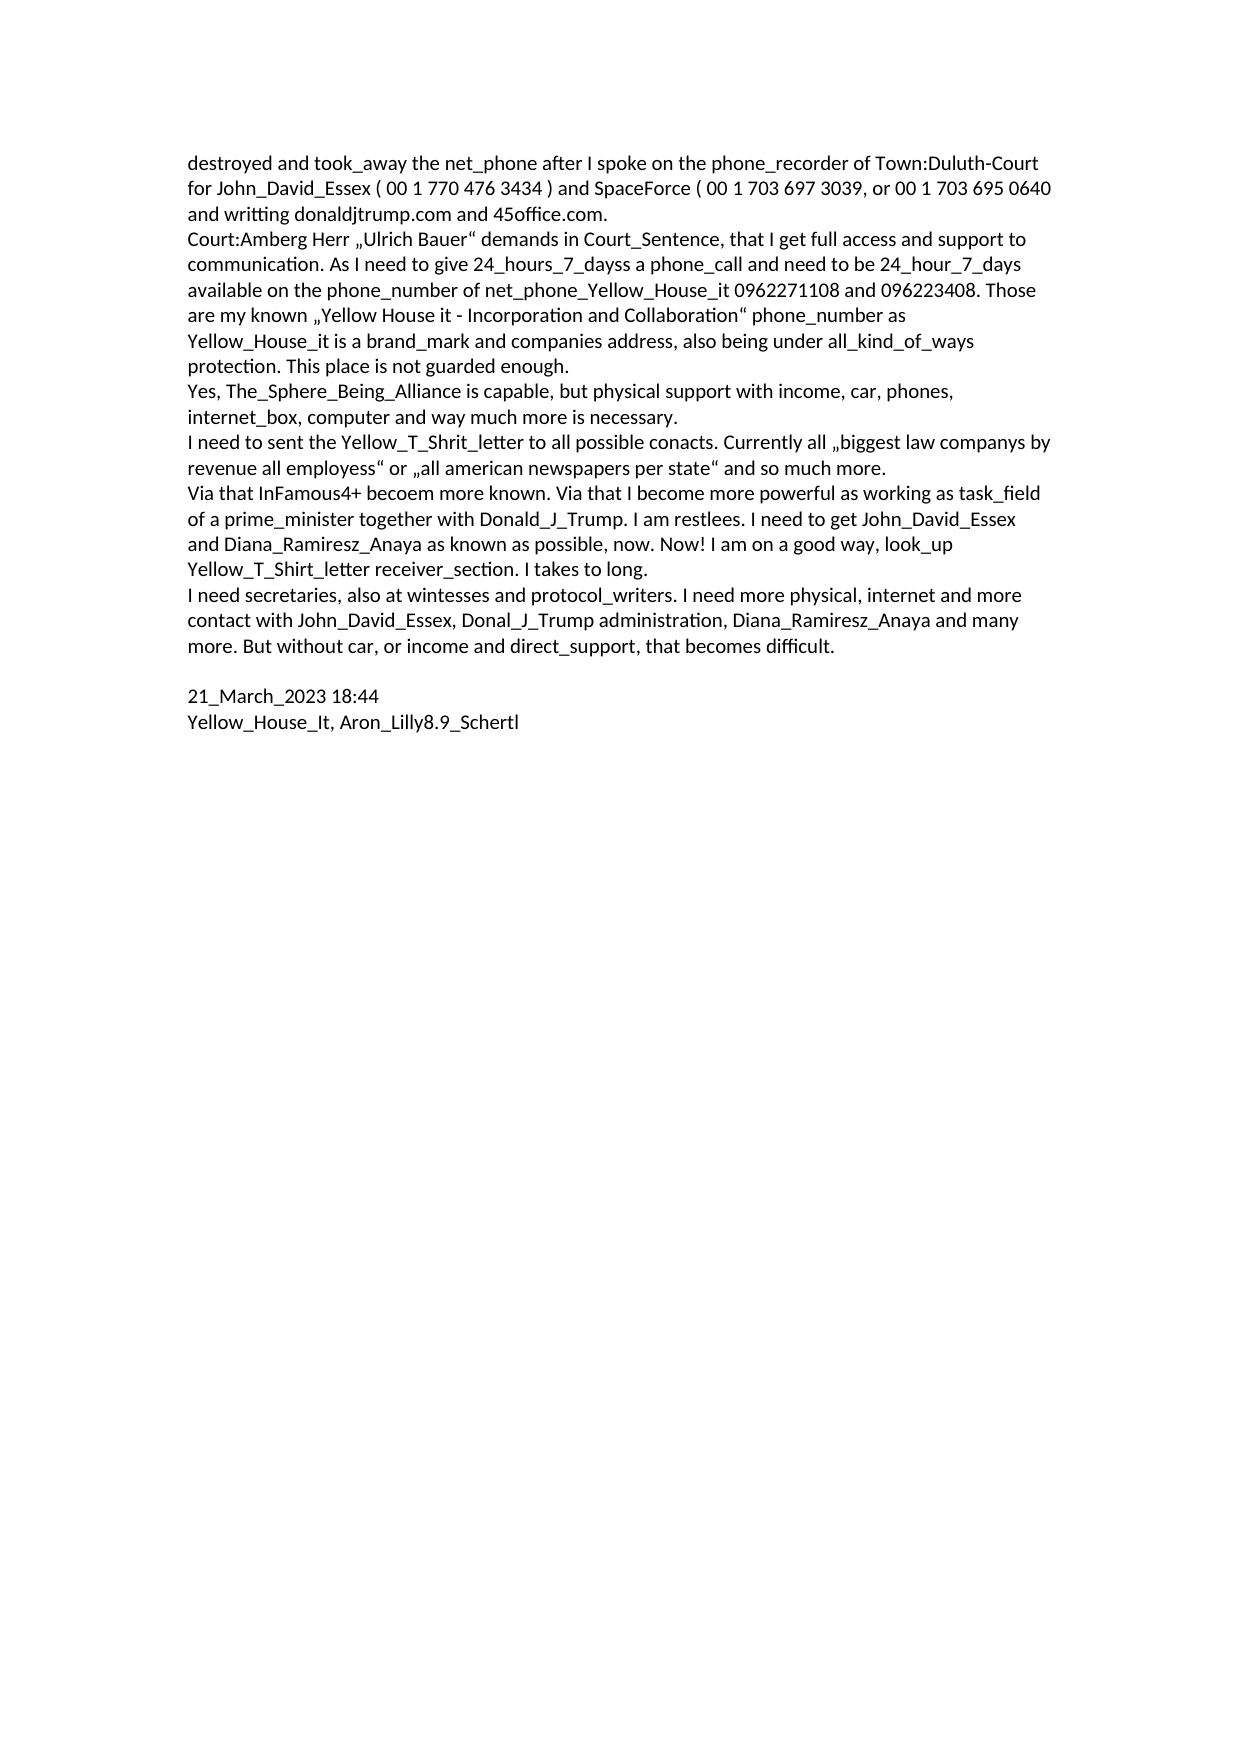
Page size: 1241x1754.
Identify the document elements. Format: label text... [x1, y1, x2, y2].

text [187, 150, 1053, 226]
text Via that InFamous4+ becoem more known. Via that I become more powerful as working as task_field of a prime_minister together with Donald_J_Trump. I am restlees. I need to get John_David_Essex and Diana_Ramiresz_Anaya as known as possible, now. Now! I am on a good way, look_up Yellow_T_Shirt_letter receiver_section. I takes to long. [187, 480, 1053, 582]
text I need secretaries, also at wintesses and protocol_writers. I need more physical, internet and more contact with John_David_Essex, Donal_J_Trump administration, Diana_Ramiresz_Anaya and many more. But without car, or income and direct_support, that becomes difficult. [187, 582, 1053, 658]
text 21_March_2023 18:44 [187, 684, 1053, 709]
text Court:Amberg Herr „Ulrich Bauer“ demands in Court_Sentence, that I get full access and support to communication. As I need to give 24_hours_7_dayss a phone_call and need to be 24_hour_7_days available on the phone_number of net_phone_Yellow_House_it 0962271108 and 096223408. Those are my known „Yellow House it - Incorporation and Collaboration“ phone_number as Yellow_House_it is a brand_mark and companies address, also being under all_kind_of_ways protection. This place is not guarded enough. [187, 226, 1053, 379]
text Yellow_House_It, Aron_Lilly8.9_Schertl [187, 709, 1053, 734]
text Yes, The_Sphere_Being_Alliance is capable, but physical support with income, car, phones, internet_box, computer and way much more is necessary. [187, 379, 1053, 429]
text I need to sent the Yellow_T_Shrit_letter to all possible conacts. Currently all „biggest law companys by revenue all employess“ or „all american newspapers per state“ and so much more. [187, 429, 1053, 480]
